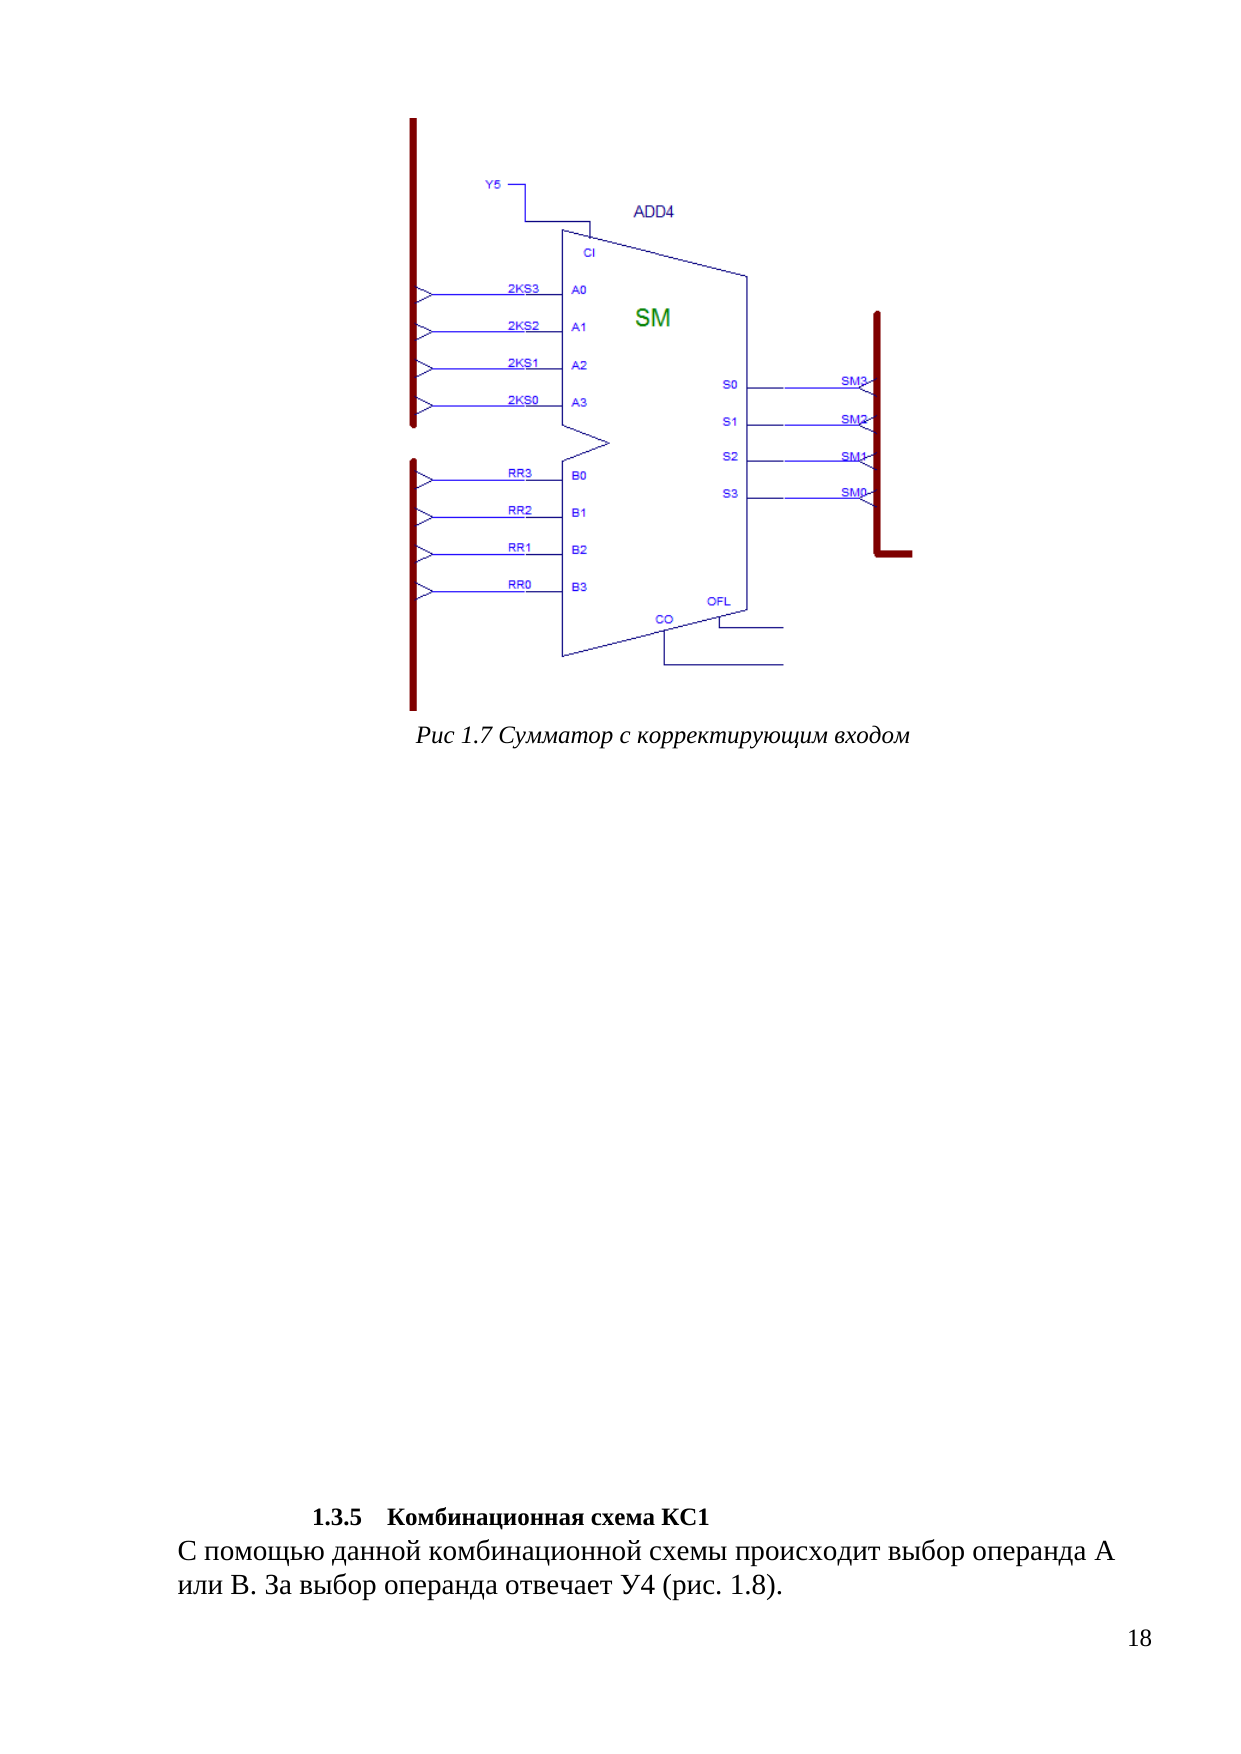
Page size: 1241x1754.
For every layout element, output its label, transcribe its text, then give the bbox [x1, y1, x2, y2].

subtitle Комбинационная схема КС1 [312, 1502, 1152, 1531]
text С помощью данной комбинационной схемы происходит выбор операнда A или В. За выбор операнда отвечает У4 (рис. 1.8). [177, 1533, 1152, 1601]
picture [339, 118, 913, 711]
